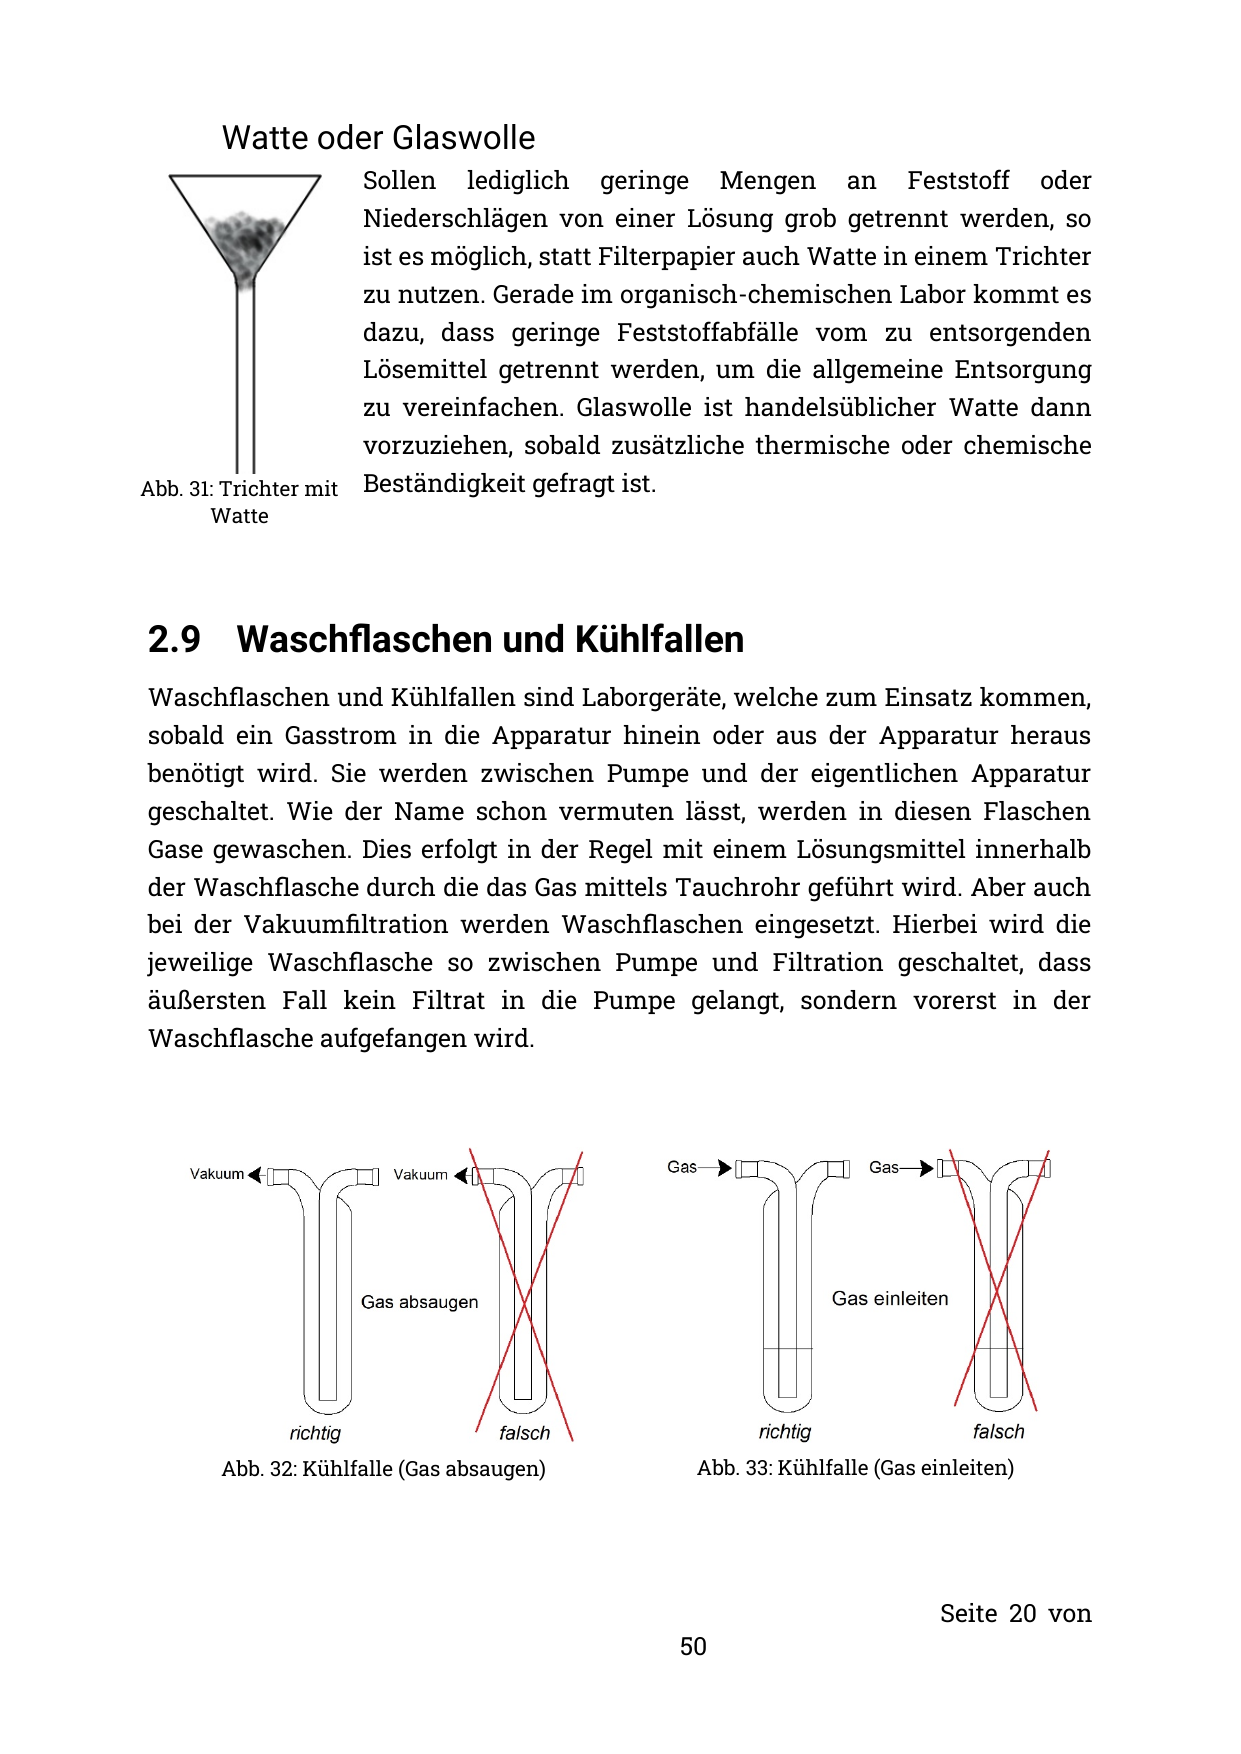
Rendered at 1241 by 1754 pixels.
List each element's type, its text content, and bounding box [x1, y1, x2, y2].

subtitle Waschflaschen und Kühlfallen [148, 617, 1093, 661]
table_header Abb. 32: Kühlfalle (Gas absaugen) [148, 1147, 619, 1494]
text Waschflaschen und Kühlfallen sind Laborgeräte, welche zum Einsatz kommen, sobald ein Gasstrom in die Apparatur hinein oder aus der Apparatur heraus benötigt wird. Sie werden zwischen Pumpe und der eigentlichen Apparatur geschaltet. Wie der Name schon vermuten lässt, werden in diesen Flaschen Gase gewaschen. Dies erfolgt in der Regel mit einem Lösungsmittel innerhalb der Waschflasche durch die das Gas mittels Tauchrohr geführt wird. Aber auch bei der Vakuumfiltration werden Waschflaschen eingesetzt. Hierbei wird die jeweilige Waschflasche so zwischen Pumpe und Filtration geschaltet, dass äußersten Fall kein Filtrat in die Pumpe gelangt, sondern vorerst in der Waschflasche aufgefangen wird. [148, 680, 1093, 1054]
picture [183, 1147, 584, 1450]
picture [660, 1148, 1051, 1449]
picture [166, 172, 323, 474]
table_header Abb. 33: Kühlfalle (Gas einleiten) [620, 1147, 1092, 1494]
subtitle Watte oder Glaswolle [148, 118, 1093, 157]
text Sollen lediglich geringe Mengen an Feststoff oder Niederschlägen von einer Lösung grob getrennt werden, so ist es möglich, statt Filterpapier auch Watte in einem Trichter zu nutzen. Gerade im organisch-chemischen Labor kommt es dazu, dass geringe Feststoffabfälle vom zu entsorgenden Lösemittel getrennt werden, um die allgemeine Entsorgung zu vereinfachen. Glaswolle ist handelsüblicher Watte dann vorzuziehen, sobald zusätzliche thermische oder chemische Beständigkeit gefragt ist. [148, 163, 1093, 499]
